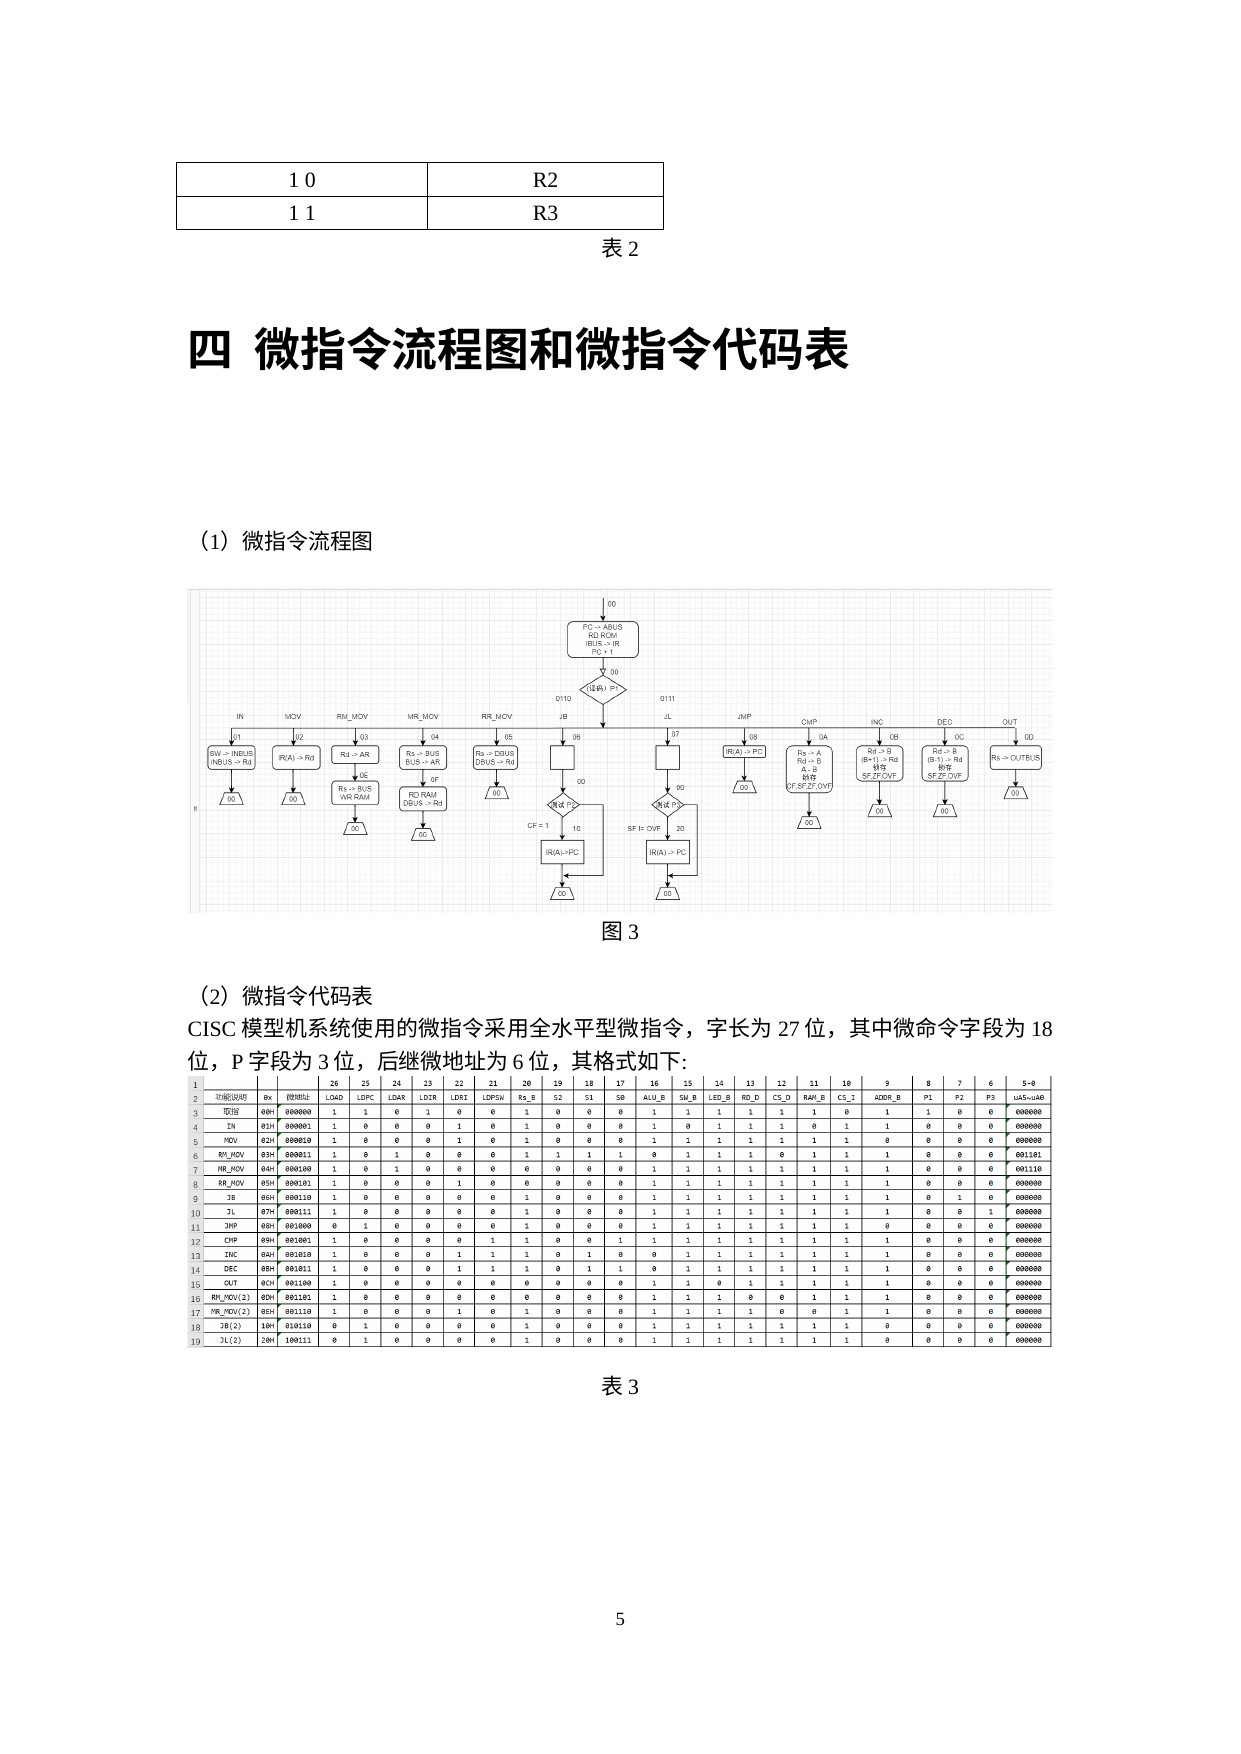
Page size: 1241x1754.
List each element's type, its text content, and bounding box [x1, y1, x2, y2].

text 表3 [187, 1368, 1053, 1401]
table_cell 1 1 [177, 197, 427, 229]
text （2）微指令代码表 [187, 978, 1053, 1011]
table_cell R3 [428, 197, 663, 229]
text CISC模型机系统使用的微指令采用全水平型微指令，字长为27位，其中微命令字段为18位，P字段为3位，后继微地址为6位，其格式如下: [187, 1011, 1053, 1076]
picture [187, 588, 1053, 913]
text 图3 [187, 913, 1053, 946]
picture [187, 1076, 1053, 1348]
table_cell 1 0 [177, 163, 427, 196]
text 表2 [187, 230, 1053, 263]
table_cell R2 [428, 163, 663, 196]
subtitle 四 微指令流程图和微指令代码表 [187, 298, 1053, 396]
text （1）微指令流程图 [187, 523, 1053, 556]
